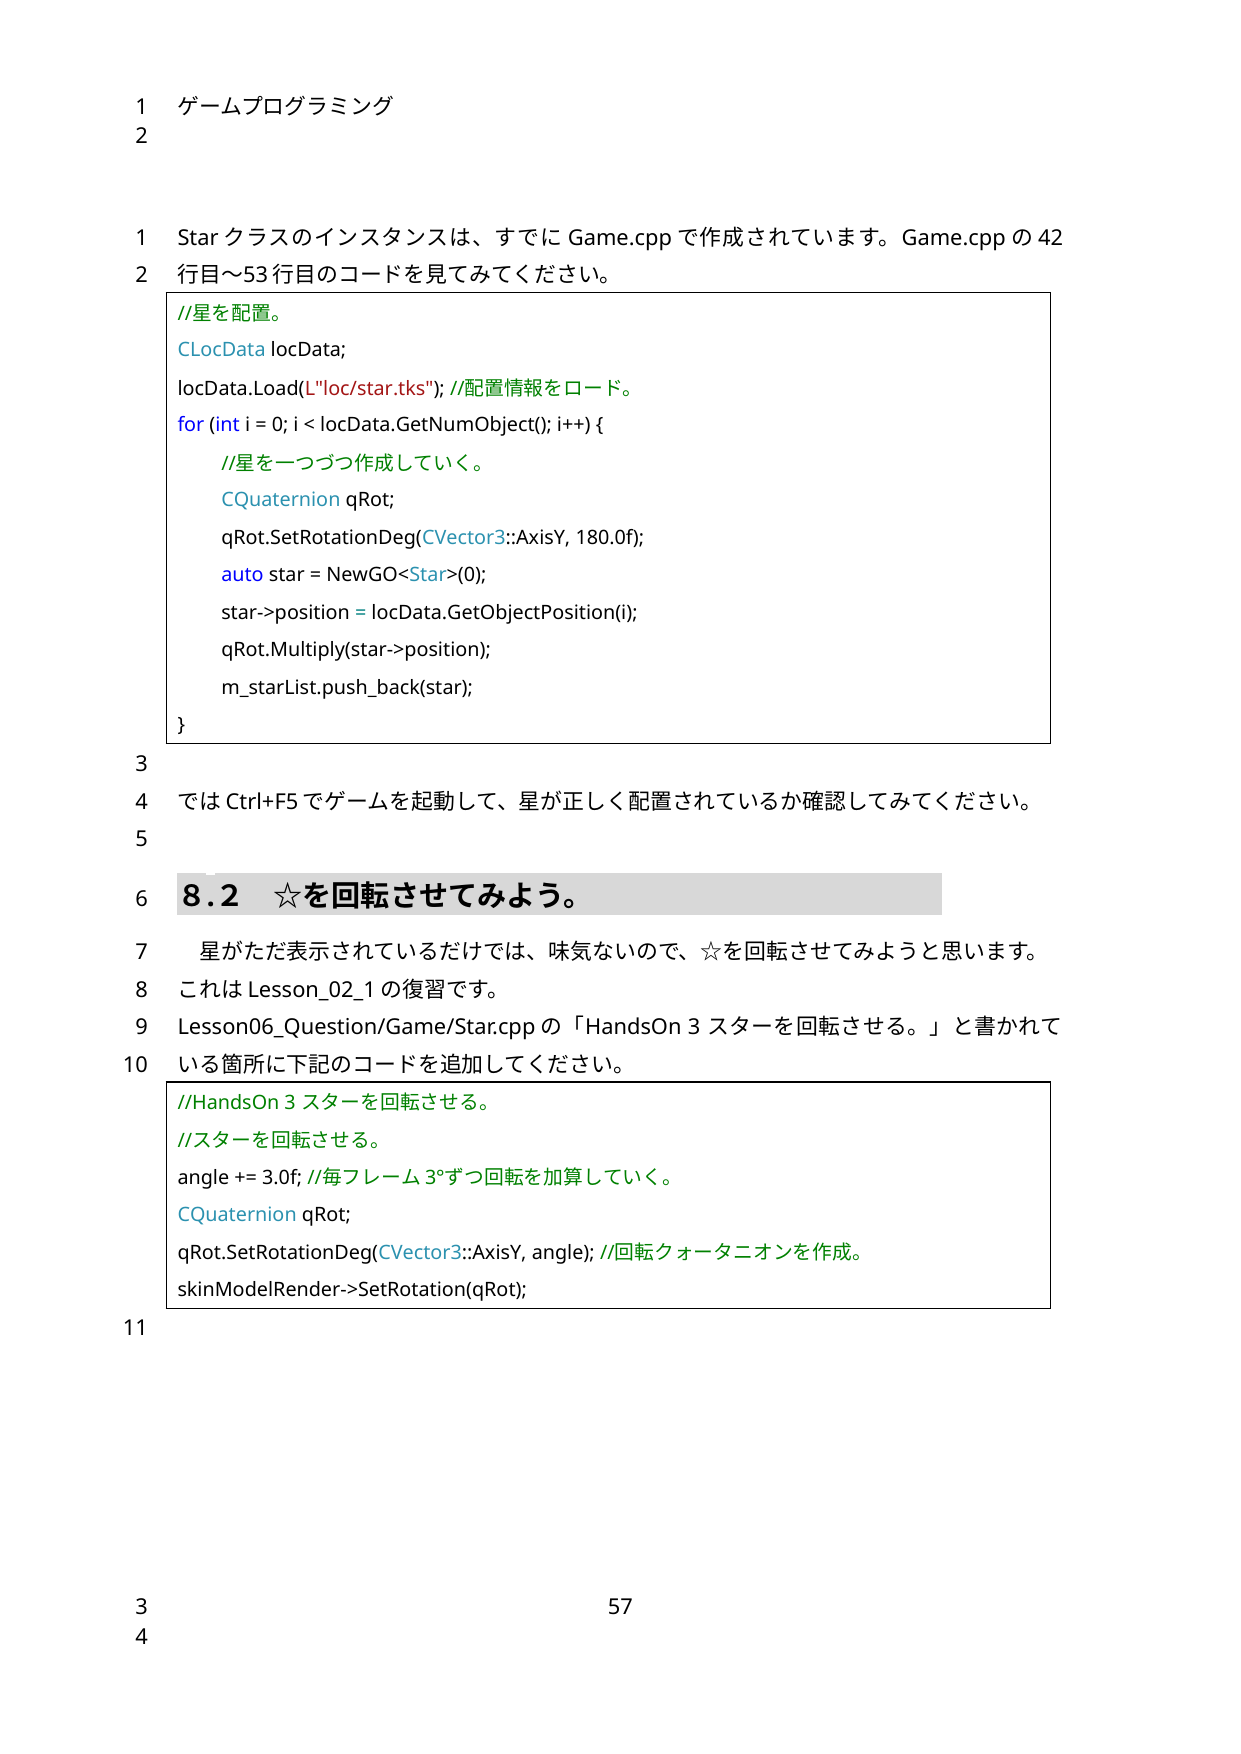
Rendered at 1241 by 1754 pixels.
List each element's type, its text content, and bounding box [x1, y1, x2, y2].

text Starクラスのインスタンスは、すでにGame.cppで作成されています。Game.cppの42行目～53行目のコードを見てみてください。 [177, 217, 1063, 292]
text ではCtrl+F5でゲームを起動して、星が正しく配置されているか確認してみてください。 [177, 781, 1063, 819]
table_header //星を配置。 CLocData locData; locData.Load(L"loc/star.tks"); //配置情報をロード。 for (int i = 0; i < locData.GetNumObject(); i++) { //星を一つづつ作成していく。 CQuaternion qRot; qRot.SetRotationDeg(CVector3::AxisY, 180.0f); auto star = NewGO<Star>(0); star->position = locData.GetObjectPosition(i); qRot.Multiply(star->position); m_starList.push_back(star); } [167, 293, 1050, 743]
text これはLesson_02_1の復習です。 [177, 969, 1063, 1006]
text Lesson06_Question/Game/Star.cppの「HandsOn 3 スターを回転させる。」と書かれている箇所に下記のコードを追加してください。 [177, 1006, 1063, 1081]
table_header //HandsOn 3 スターを回転させる。 //スターを回転させる。 angle += 3.0f; //毎フレーム3°ずつ回転を加算していく。 CQuaternion qRot; qRot.SetRotationDeg(CVector3::AxisY, angle); //回転クォータニオンを作成。 skinModelRender->SetRotation(qRot); [167, 1083, 1050, 1307]
text 星がただ表示されているだけでは、味気ないので、☆を回転させてみようと思います。 [177, 931, 1063, 969]
subtitle ８.２ ☆を回転させてみよう。 [177, 856, 1063, 931]
